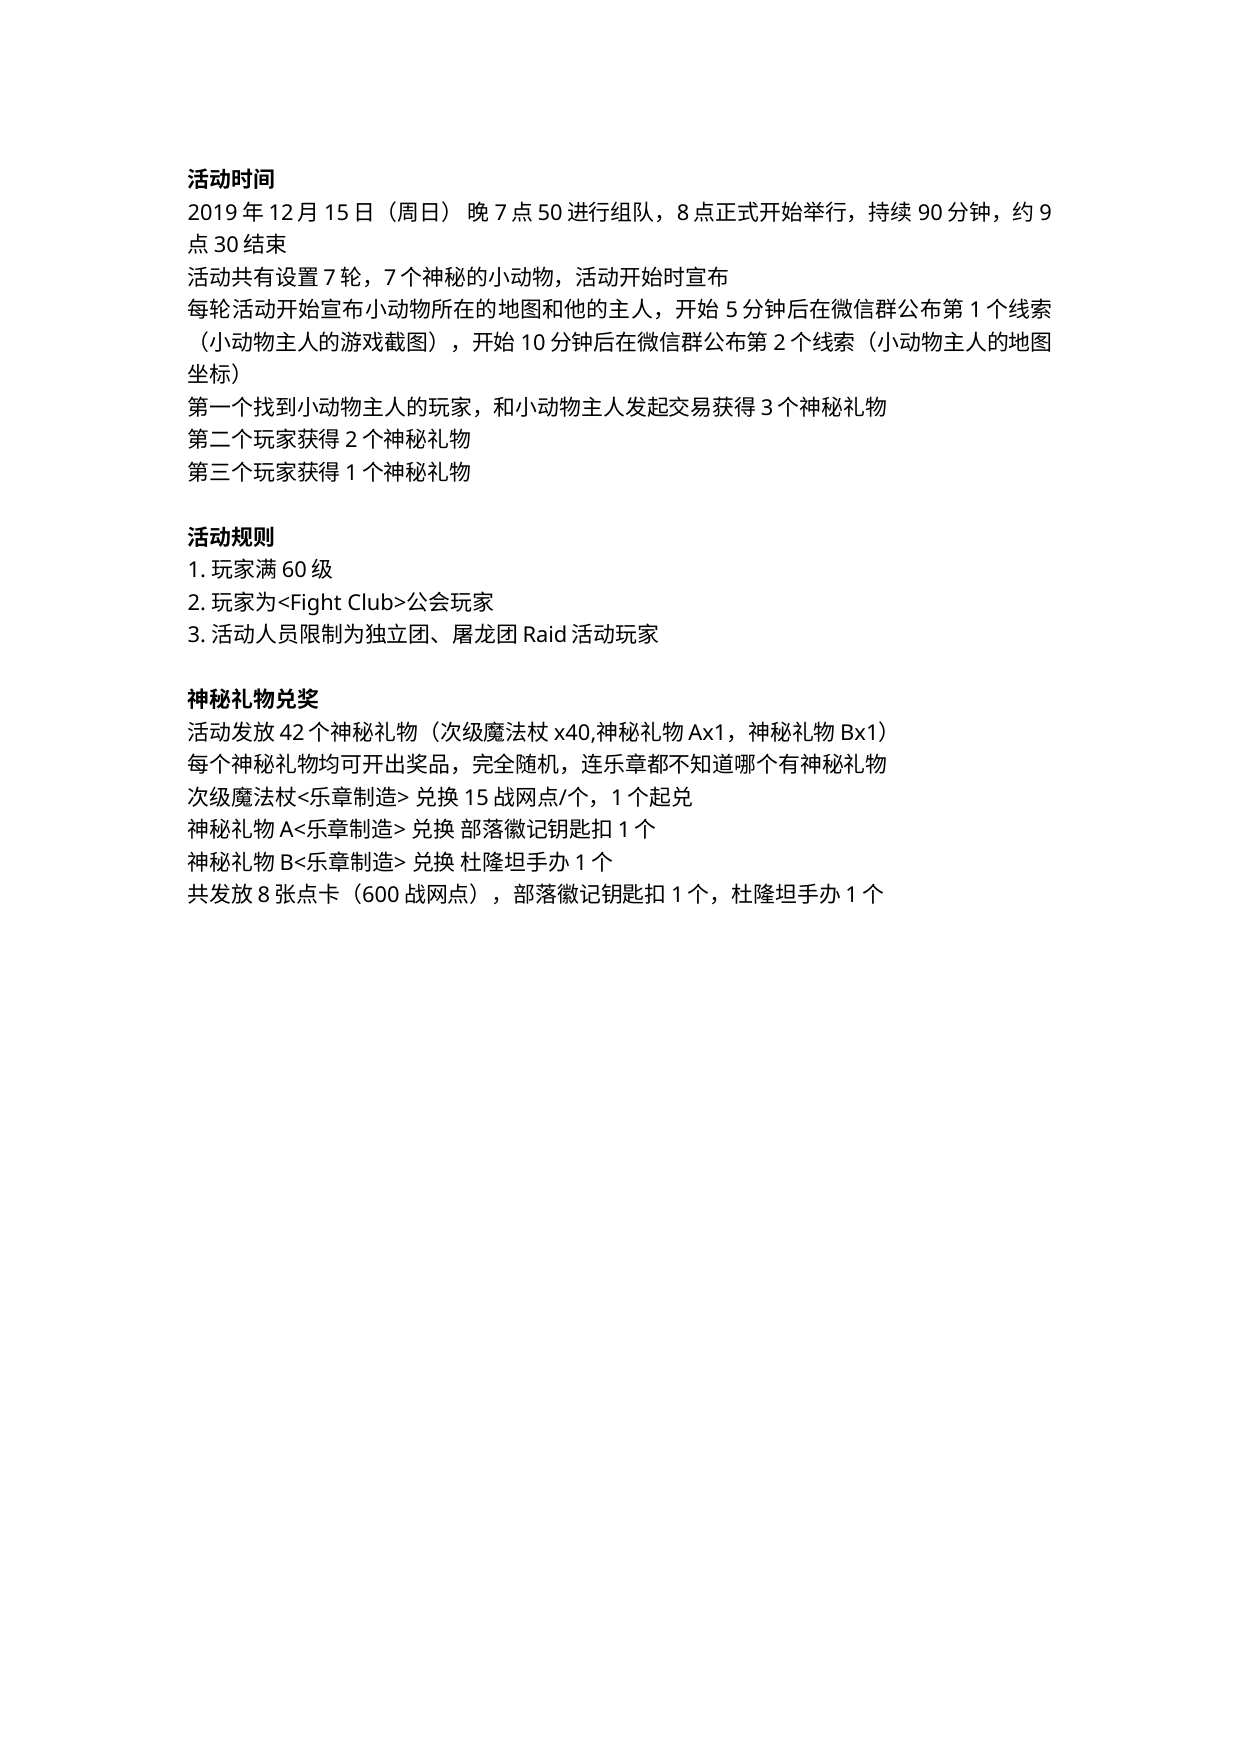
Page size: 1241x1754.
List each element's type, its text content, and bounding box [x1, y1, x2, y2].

text 第二个玩家获得2个神秘礼物 [187, 422, 1053, 454]
text 活动共有设置7轮，7个神秘的小动物，活动开始时宣布 [187, 259, 1053, 292]
text 2. 玩家为<Fight Club>公会玩家 [187, 584, 1053, 617]
text 第一个找到小动物主人的玩家，和小动物主人发起交易获得3个神秘礼物 [187, 389, 1053, 422]
text 神秘礼物B<乐章制造> 兑换 杜隆坦手办1个 [187, 844, 1053, 877]
text 3. 活动人员限制为独立团、屠龙团Raid活动玩家 [187, 617, 1053, 649]
text 每个神秘礼物均可开出奖品，完全随机，连乐章都不知道哪个有神秘礼物 [187, 747, 1053, 779]
text 共发放8张点卡（600战网点），部落徽记钥匙扣1个，杜隆坦手办1个 [187, 877, 1053, 909]
text 1. 玩家满60级 [187, 552, 1053, 584]
text 2019年12月15日（周日） 晚7点50进行组队，8点正式开始举行，持续90分钟，约9点30结束 [187, 194, 1053, 259]
text 活动规则 [187, 519, 1053, 552]
text 活动发放42个神秘礼物（次级魔法杖x40,神秘礼物Ax1，神秘礼物Bx1） [187, 714, 1053, 747]
text 每轮活动开始宣布小动物所在的地图和他的主人，开始5分钟后在微信群公布第1个线索（小动物主人的游戏截图），开始10分钟后在微信群公布第2个线索（小动物主人的地图坐标） [187, 292, 1053, 389]
text 神秘礼物兑奖 [187, 682, 1053, 714]
text 次级魔法杖<乐章制造> 兑换 15战网点/个，1个起兑 [187, 779, 1053, 812]
text 活动时间 [187, 162, 1053, 194]
text 神秘礼物A<乐章制造> 兑换 部落徽记钥匙扣1个 [187, 812, 1053, 844]
text 第三个玩家获得1个神秘礼物 [187, 454, 1053, 487]
